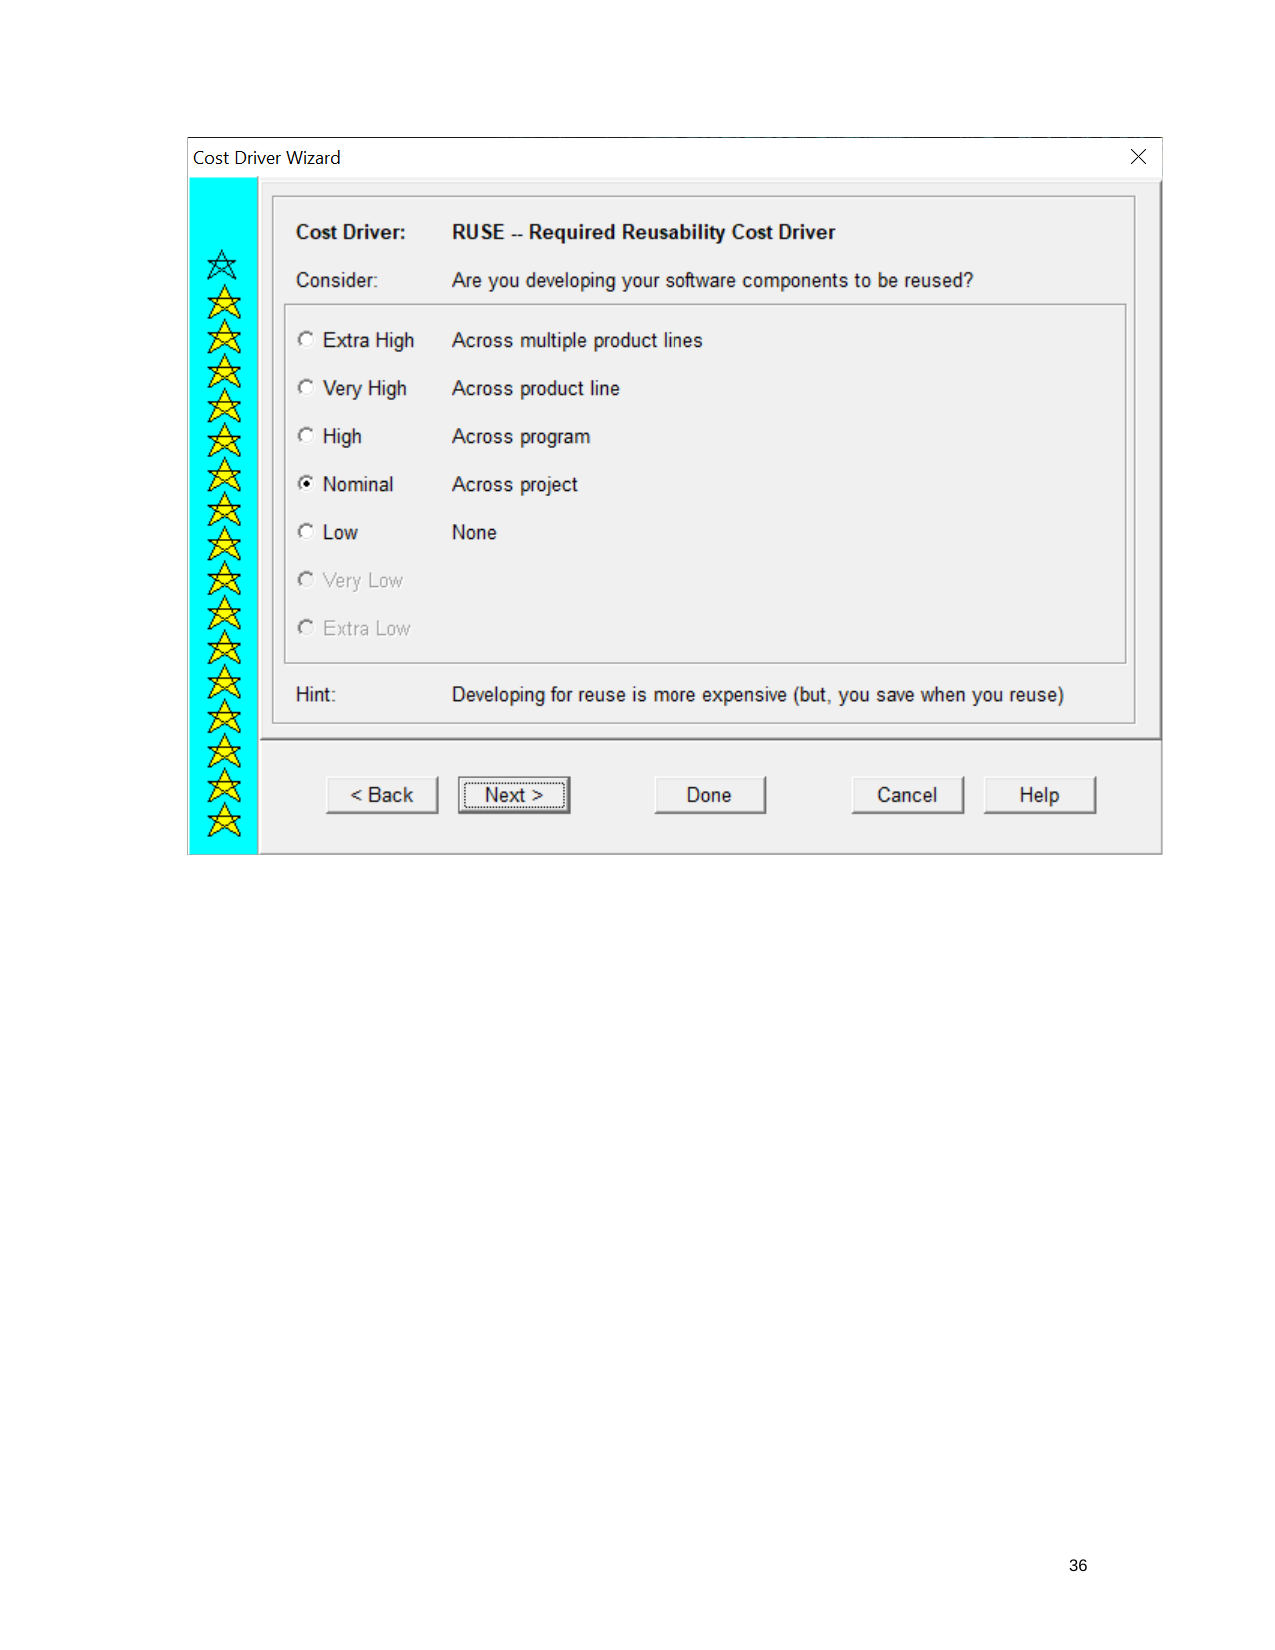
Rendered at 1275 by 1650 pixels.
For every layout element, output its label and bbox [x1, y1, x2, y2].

picture [187, 137, 1163, 855]
